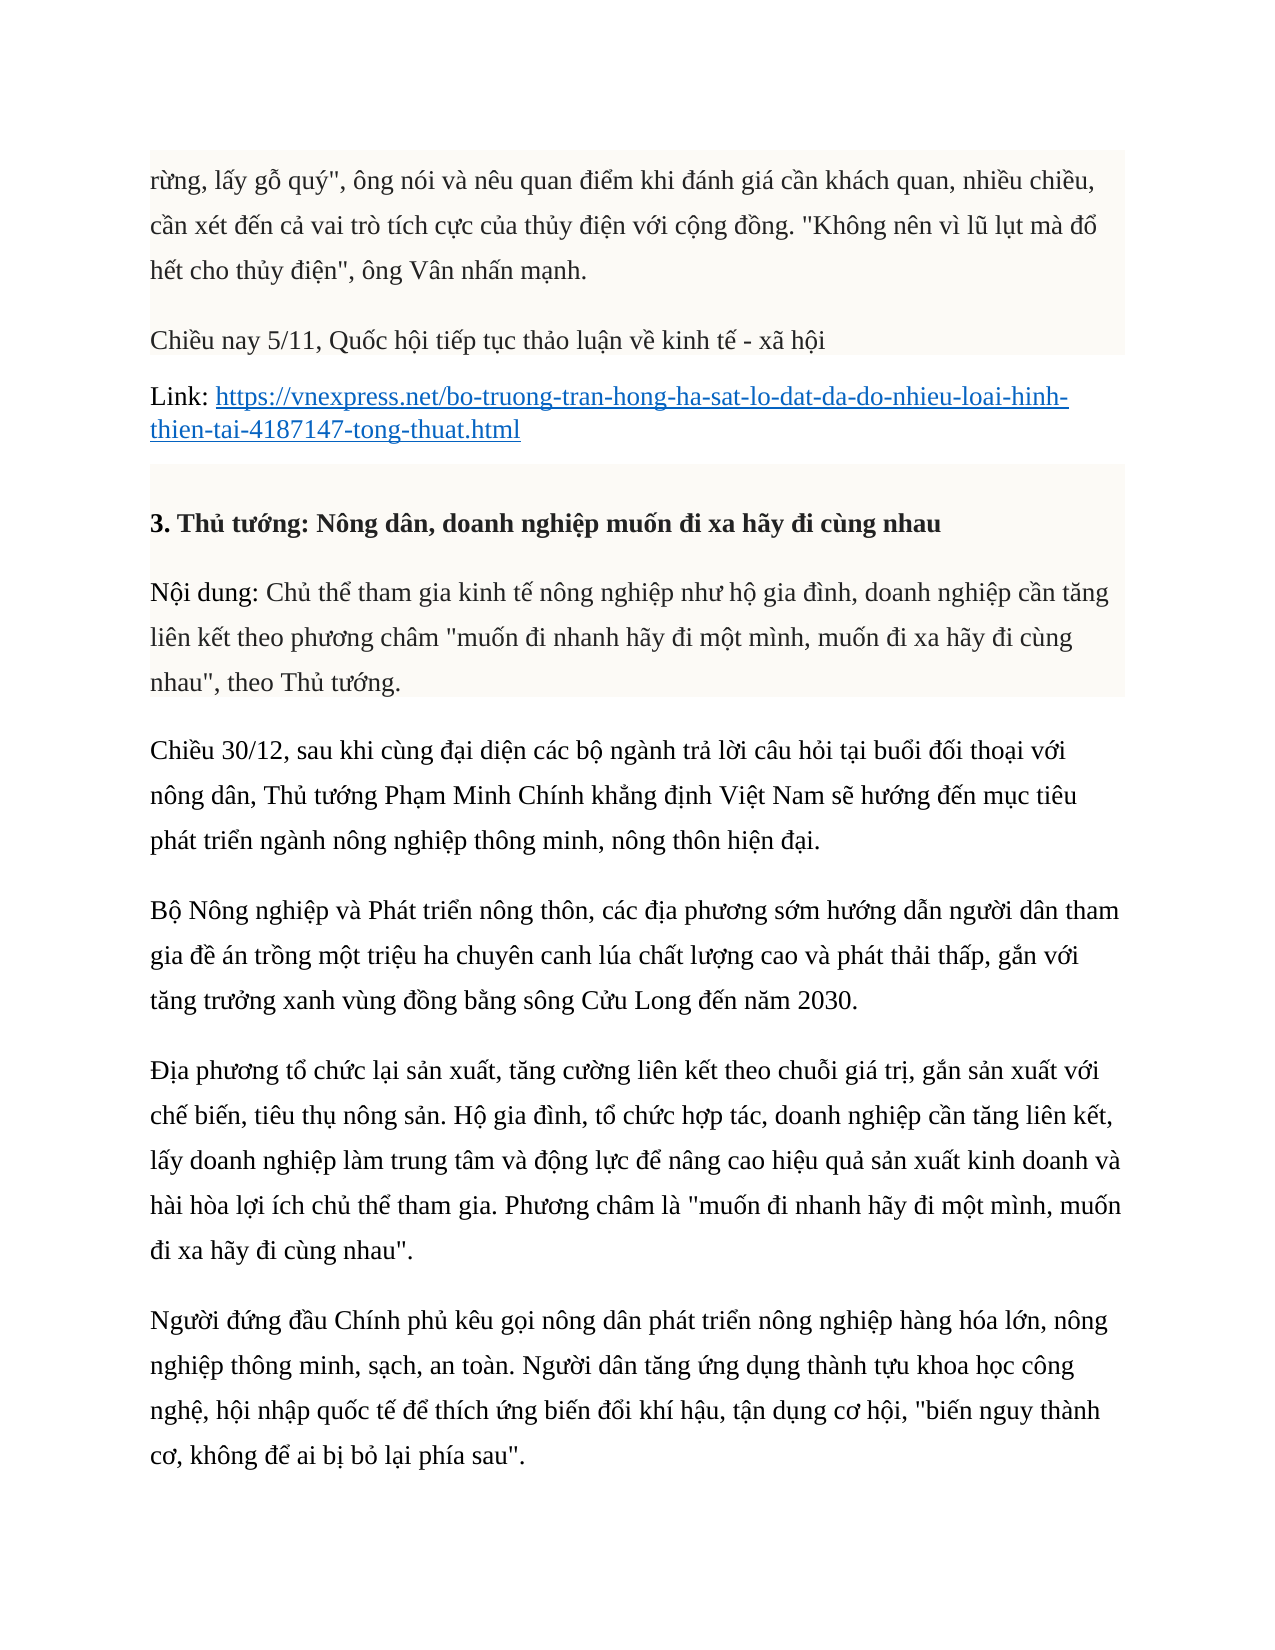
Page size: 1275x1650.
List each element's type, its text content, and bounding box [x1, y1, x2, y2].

text Địa phương tổ chức lại sản xuất, tăng cường liên kết theo chuỗi giá trị, gắn sản xuất với chế biến, tiêu thụ nông sản. Hộ gia đình, tổ chức hợp tác, doanh nghiệp cần tăng liên kết, lấy doanh nghiệp làm trung tâm và động lực để nâng cao hiệu quả sản xuất kinh doanh và hài hòa lợi ích chủ thể tham gia. Phương châm là "muốn đi nhanh hãy đi một mình, muốn đi xa hãy đi cùng nhau". [150, 1041, 1125, 1266]
text Bộ Nông nghiệp và Phát triển nông thôn, các địa phương sớm hướng dẫn người dân tham gia đề án trồng một triệu ha chuyên canh lúa chất lượng cao và phát thải thấp, gắn với tăng trưởng xanh vùng đồng bằng sông Cửu Long đến năm 2030. [150, 881, 1125, 1016]
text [150, 150, 1125, 285]
text Người đứng đầu Chính phủ kêu gọi nông dân phát triển nông nghiệp hàng hóa lớn, nông nghiệp thông minh, sạch, an toàn. Người dân tăng ứng dụng thành tựu khoa học công nghệ, hội nhập quốc tế để thích ứng biến đổi khí hậu, tận dụng cơ hội, "biến nguy thành cơ, không để ai bị bỏ lại phía sau". [150, 1291, 1125, 1471]
text Chiều nay 5/11, Quốc hội tiếp tục thảo luận về kinh tế - xã hội [150, 310, 1125, 355]
text Chiều 30/12, sau khi cùng đại diện các bộ ngành trả lời câu hỏi tại buổi đối thoại với nông dân, Thủ tướng Phạm Minh Chính khẳng định Việt Nam sẽ hướng đến mục tiêu phát triển ngành nông nghiệp thông minh, nông thôn hiện đại. [150, 721, 1125, 856]
text Nội dung: Chủ thể tham gia kinh tế nông nghiệp như hộ gia đình, doanh nghiệp cần tăng liên kết theo phương châm "muốn đi nhanh hãy đi một mình, muốn đi xa hãy đi cùng nhau", theo Thủ tướng. [150, 562, 1125, 697]
subtitle 3. Thủ tướng: Nông dân, doanh nghiệp muốn đi xa hãy đi cùng nhau [150, 464, 1125, 539]
text Link: https://vnexpress.net/bo-truong-tran-hong-ha-sat-lo-dat-da-do-nhieu-loai-hinh-thien-tai-4187147-tong-thuat.html [150, 380, 1125, 445]
